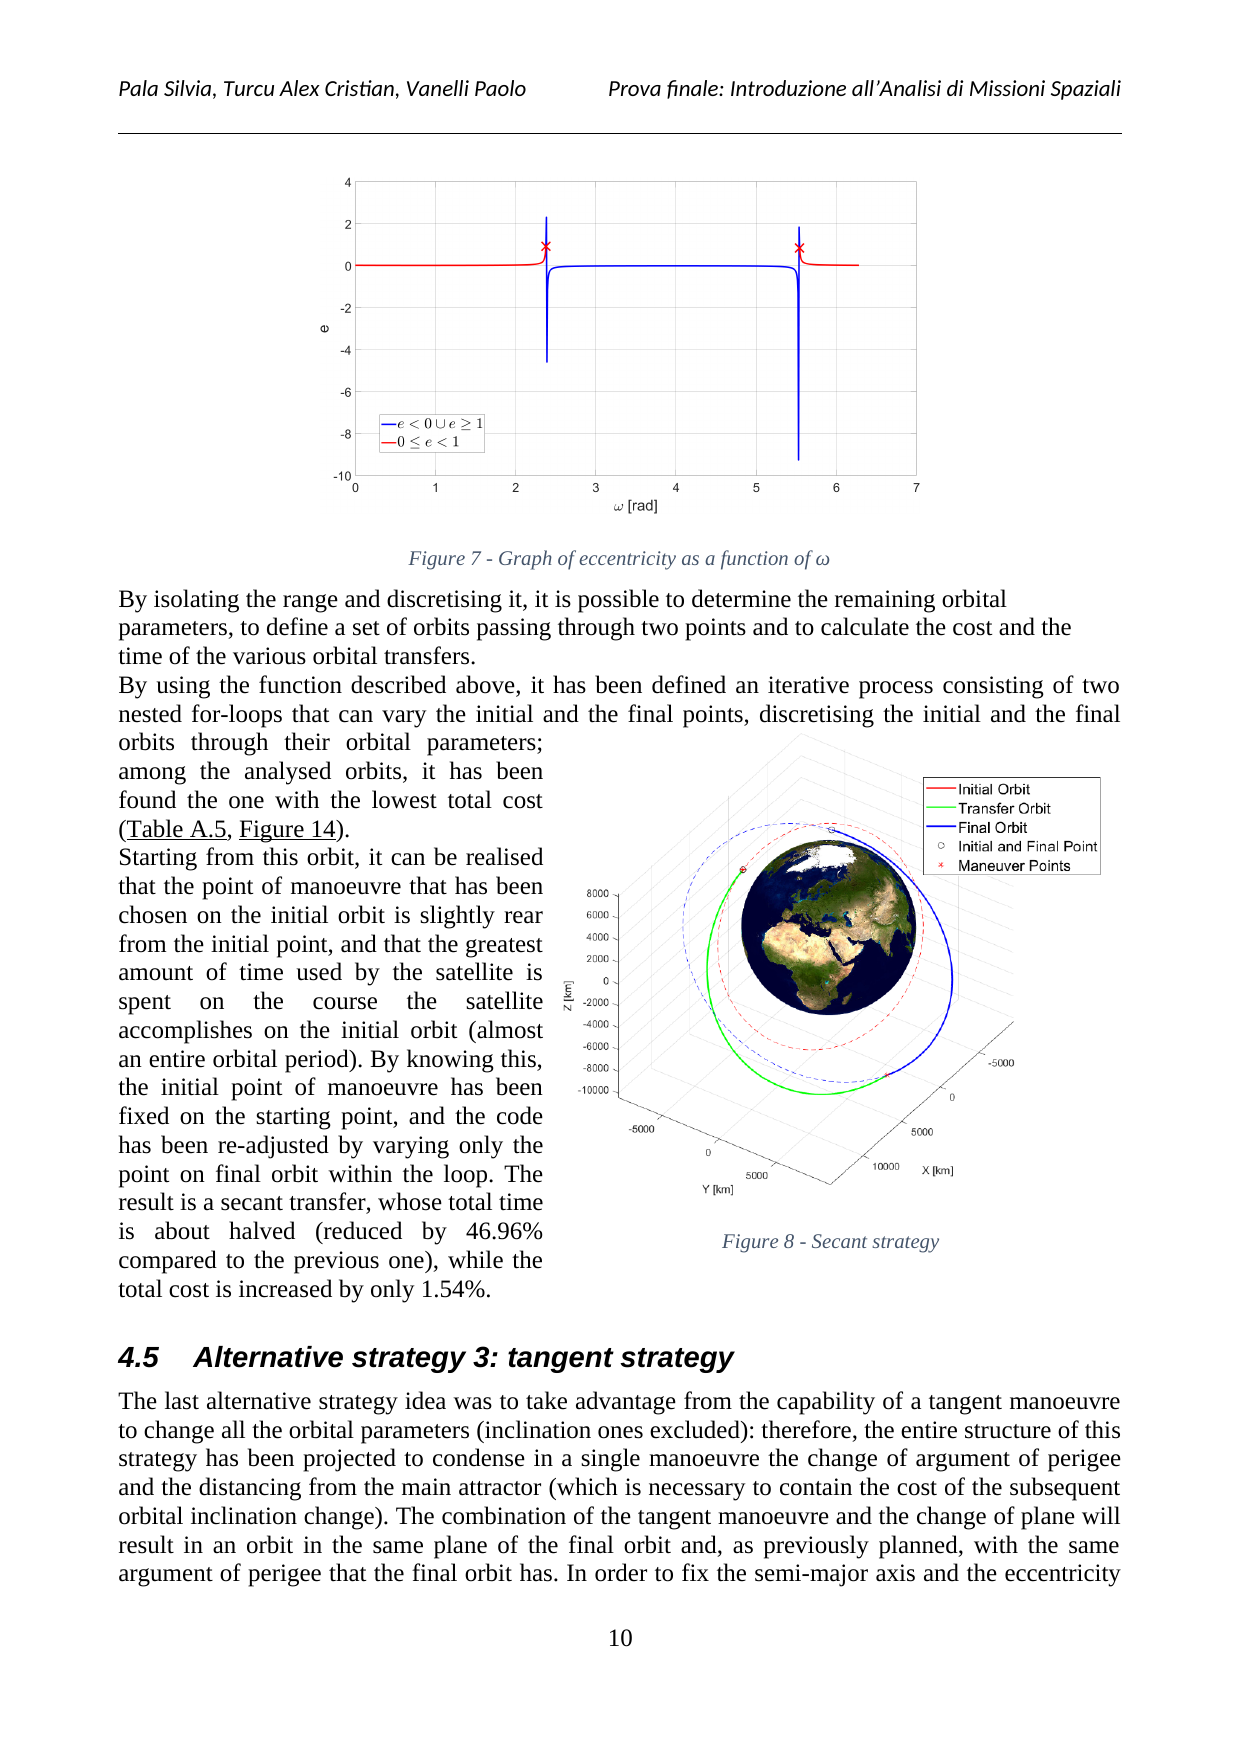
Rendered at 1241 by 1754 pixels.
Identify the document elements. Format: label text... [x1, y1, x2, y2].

text By using the function described above, it has been defined an iterative process consisting of two nested for-loops that can vary the initial and the final points, discretising the initial and the final orbits through their orbital parameters; among the analysed orbits, it has been found the one with the lowest total cost (Table A.5, Figure 14). [118, 670, 1122, 842]
subtitle Alternative strategy 3: tangent strategy [118, 1340, 1122, 1373]
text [118, 1386, 1122, 1587]
picture [320, 177, 920, 514]
text Starting from this orbit, it can be realised that the point of manoeuvre that has been chosen on the initial orbit is slightly rear from the initial point, and that the greatest amount of time used by the satellite is spent on the course the satellite accomplishes on the initial orbit (almost an entire orbital period). By knowing this, the initial point of manoeuvre has been fixed on the starting point, and the code has been re-adjusted by varying only the point on final orbit within the loop. The result is a secant transfer, whose total time is about halved (reduced by 46.96% compared to the previous one), while the total cost is increased by only 1.54%. [118, 842, 1122, 1302]
picture [562, 732, 1101, 1196]
